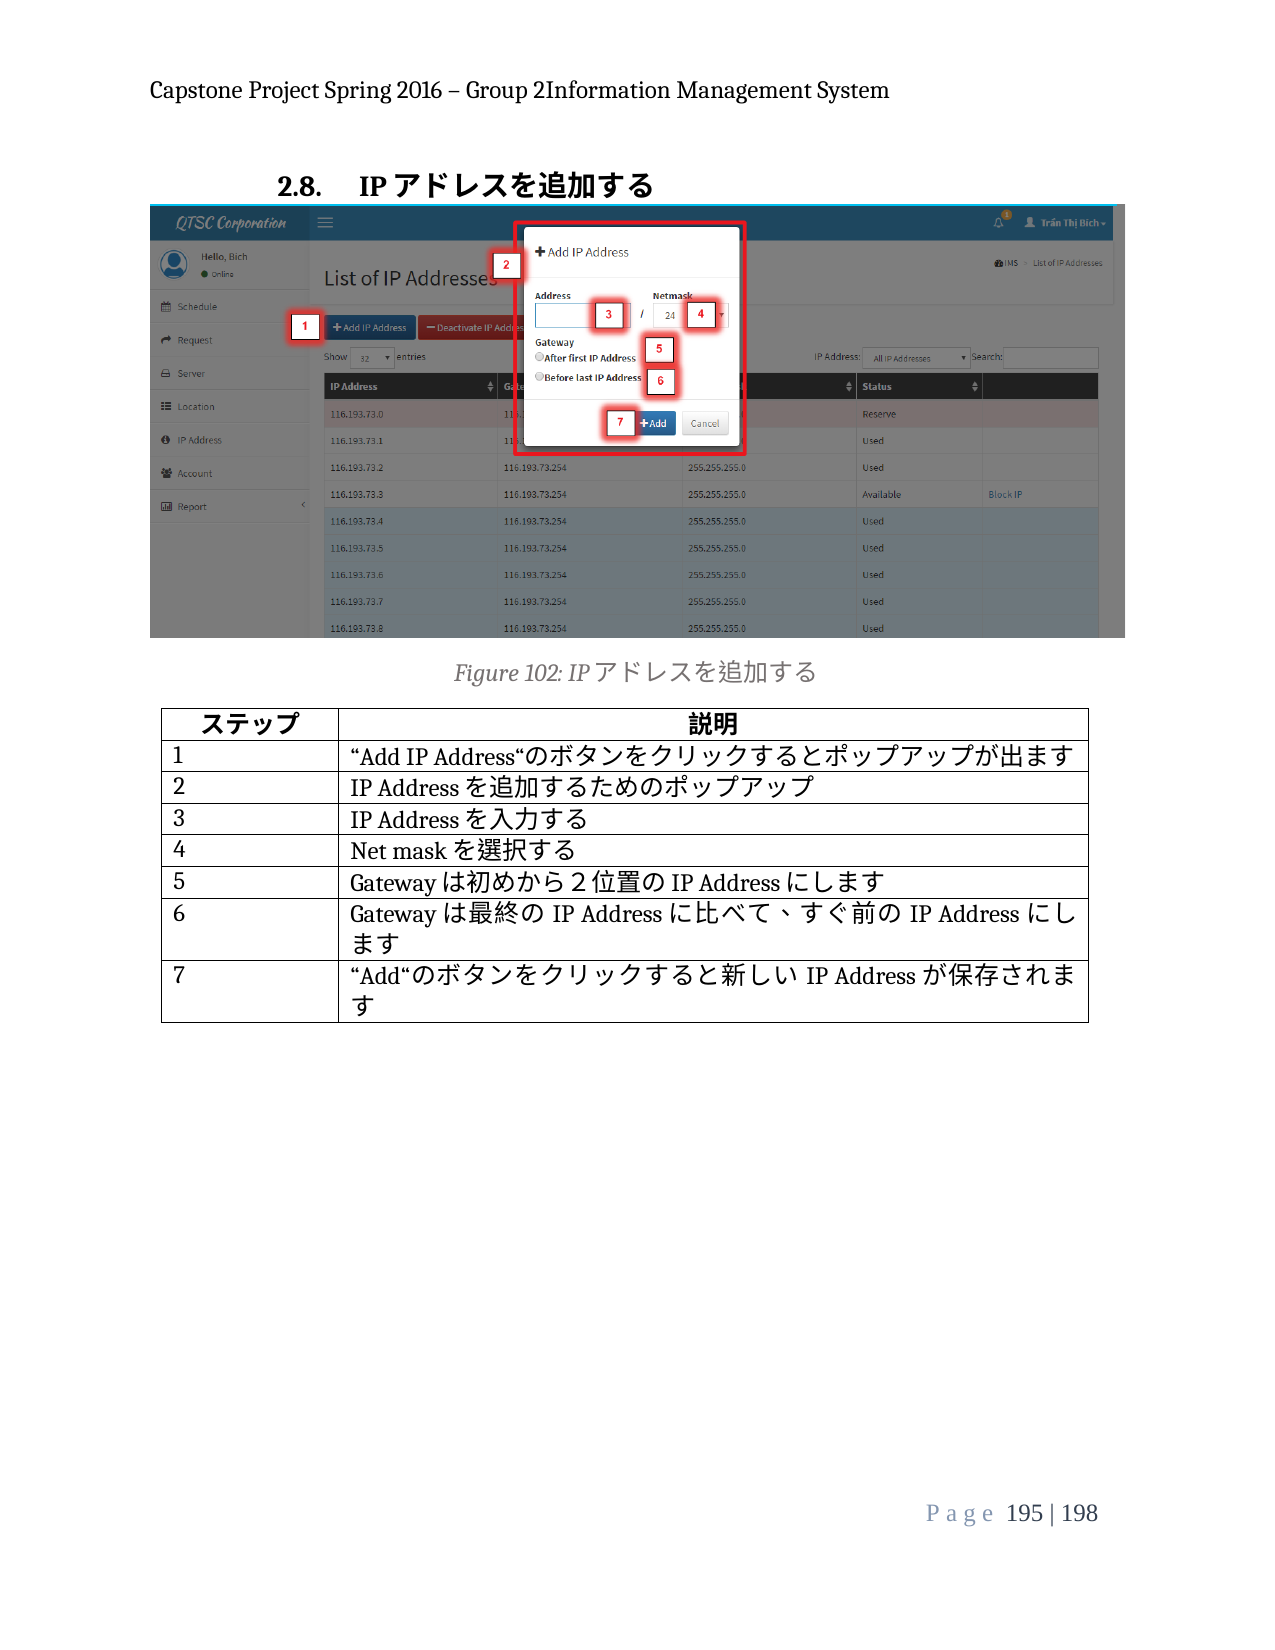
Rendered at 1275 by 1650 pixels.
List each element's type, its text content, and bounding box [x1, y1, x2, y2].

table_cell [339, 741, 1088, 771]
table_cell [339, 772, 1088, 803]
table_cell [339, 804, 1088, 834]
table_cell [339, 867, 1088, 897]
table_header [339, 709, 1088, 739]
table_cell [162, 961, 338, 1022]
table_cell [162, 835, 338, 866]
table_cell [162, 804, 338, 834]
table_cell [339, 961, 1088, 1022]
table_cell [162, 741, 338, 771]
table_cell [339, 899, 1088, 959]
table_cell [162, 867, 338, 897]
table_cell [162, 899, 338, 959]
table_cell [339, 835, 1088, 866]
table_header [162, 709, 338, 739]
picture [150, 204, 1125, 638]
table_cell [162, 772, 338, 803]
subtitle IPアドレスを追加する [277, 162, 1125, 204]
